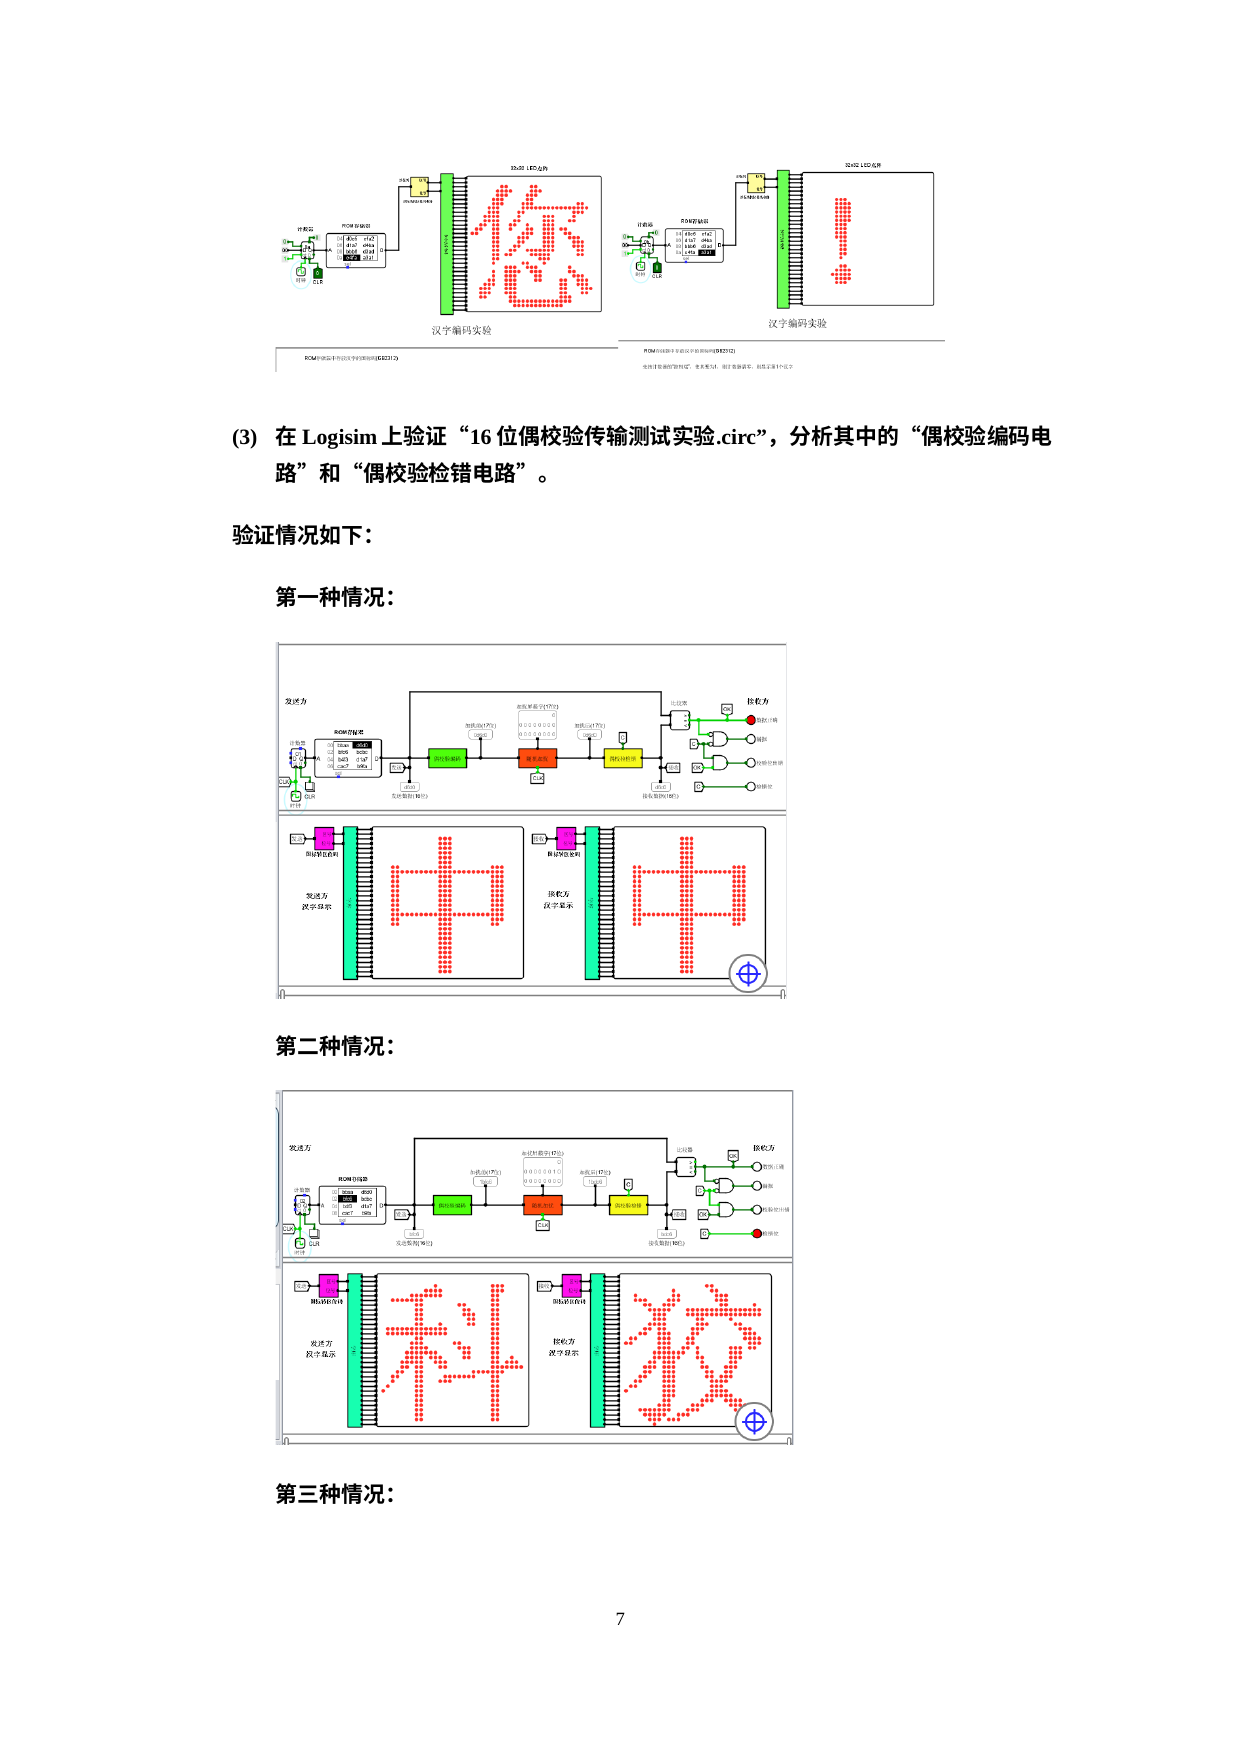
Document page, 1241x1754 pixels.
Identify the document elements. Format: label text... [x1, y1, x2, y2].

picture [275, 1090, 794, 1445]
picture [275, 162, 945, 372]
picture [275, 642, 787, 999]
text 第二种情况： [276, 1028, 1053, 1061]
list 在Logisim上验证“16位偶校验传输测试实验.circ”，分析其中的“偶校验编码电 路”和“偶校验检错电路”。 [232, 418, 1053, 488]
text 第三种情况： [276, 1477, 1053, 1509]
text 验证情况如下： [232, 518, 1053, 550]
text 第一种情况： [276, 580, 1053, 612]
